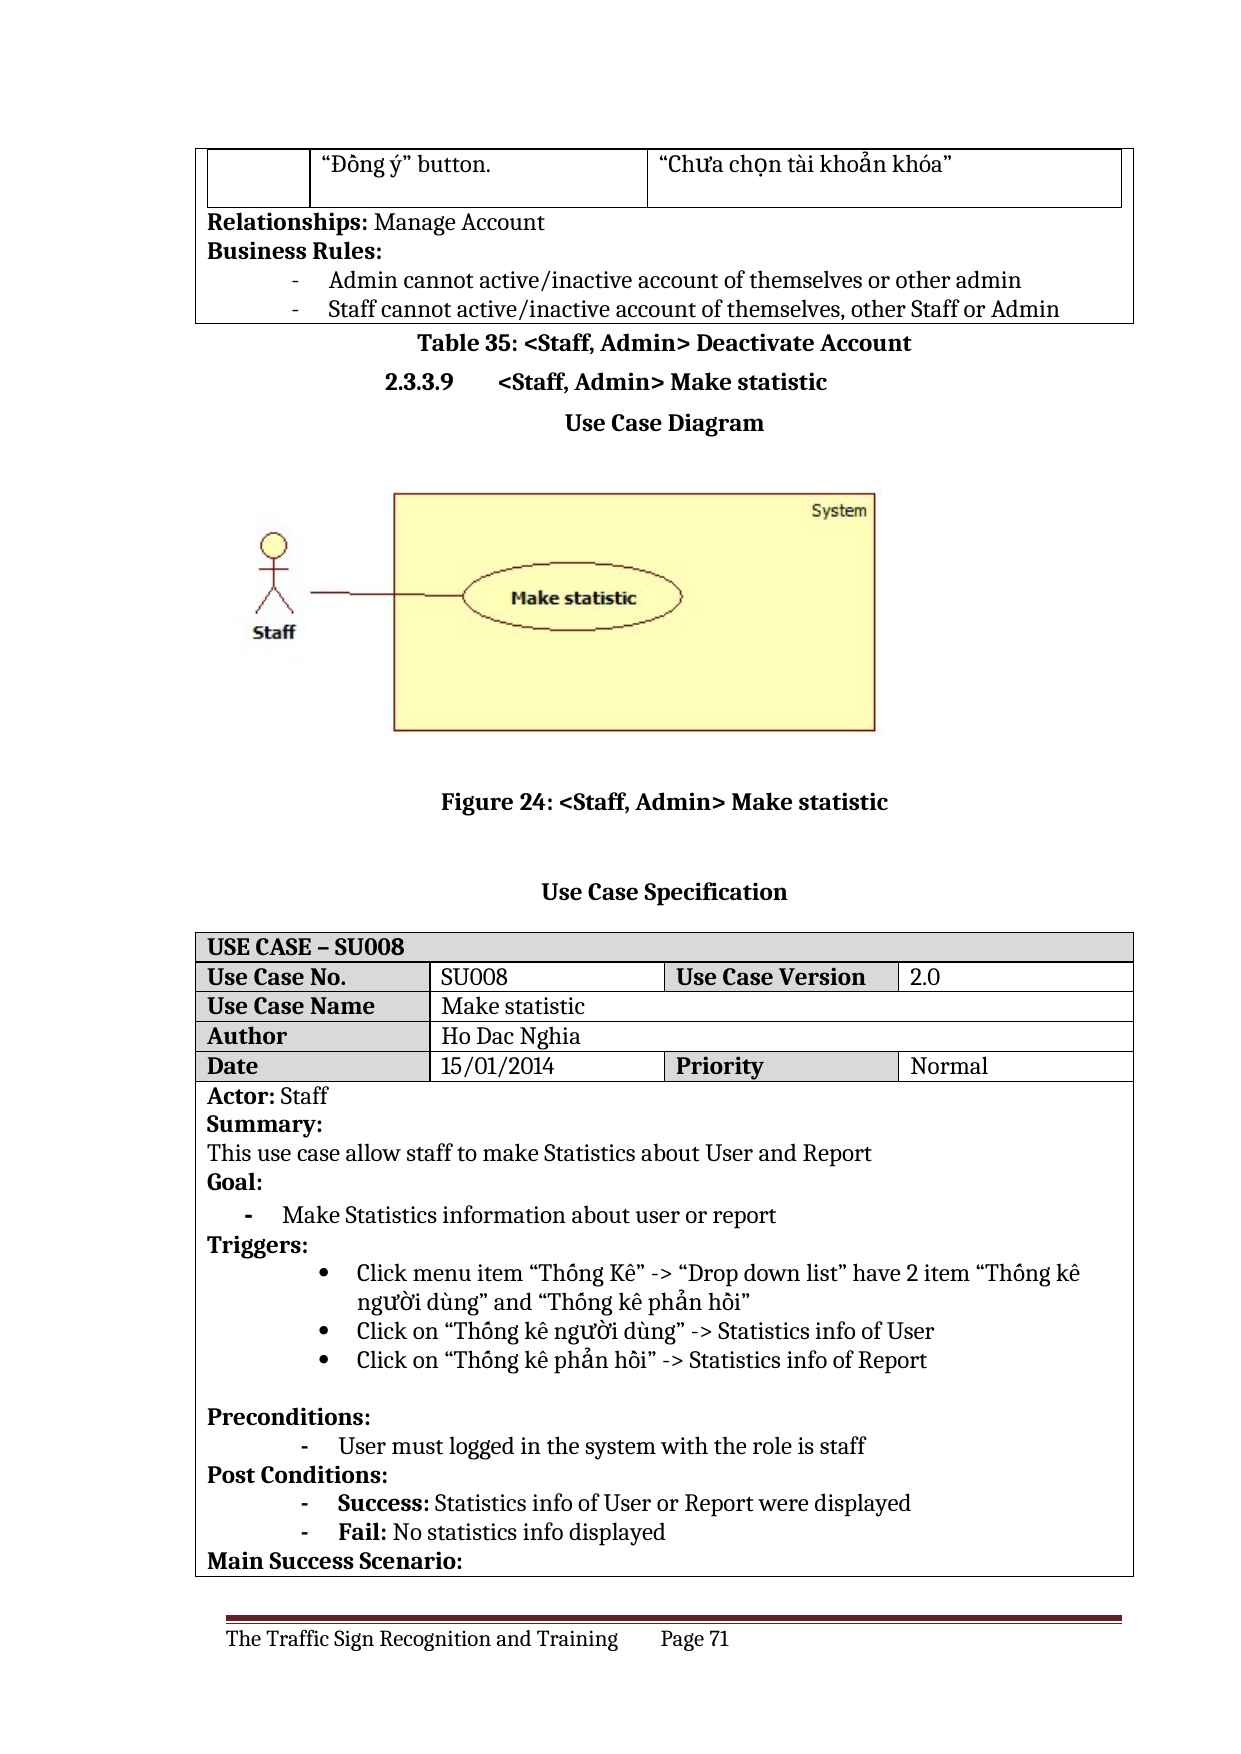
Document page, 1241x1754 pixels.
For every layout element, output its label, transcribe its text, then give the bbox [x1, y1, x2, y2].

table_cell SU008 [431, 963, 664, 991]
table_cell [196, 149, 1133, 323]
table_cell Author [196, 1022, 429, 1051]
table_cell 2.0 [899, 963, 1133, 991]
table_cell Use Case Version [665, 963, 898, 991]
picture [206, 462, 907, 763]
table_cell Use Case No. [196, 963, 429, 991]
subtitle Use Case Diagram [207, 409, 1122, 438]
text Table 35: <Staff, Admin> Deactivate Account [207, 328, 1122, 357]
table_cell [196, 1082, 1133, 1576]
table_cell Ho Dac Nghia [431, 1022, 1133, 1051]
table_cell Make statistic [431, 992, 1133, 1021]
subtitle <Staff, Admin> Make statistic [385, 368, 1122, 396]
table_cell Date [196, 1052, 429, 1081]
table_cell Normal [899, 1052, 1133, 1081]
table_cell Priority [665, 1052, 898, 1081]
table_cell Use Case Name [196, 992, 429, 1021]
text Figure 24: <Staff, Admin> Make statistic [207, 787, 1122, 816]
subtitle Use Case Specification [207, 878, 1122, 906]
table_header USE CASE – SU008 [196, 933, 1133, 961]
table_cell 15/01/2014 [431, 1052, 664, 1081]
